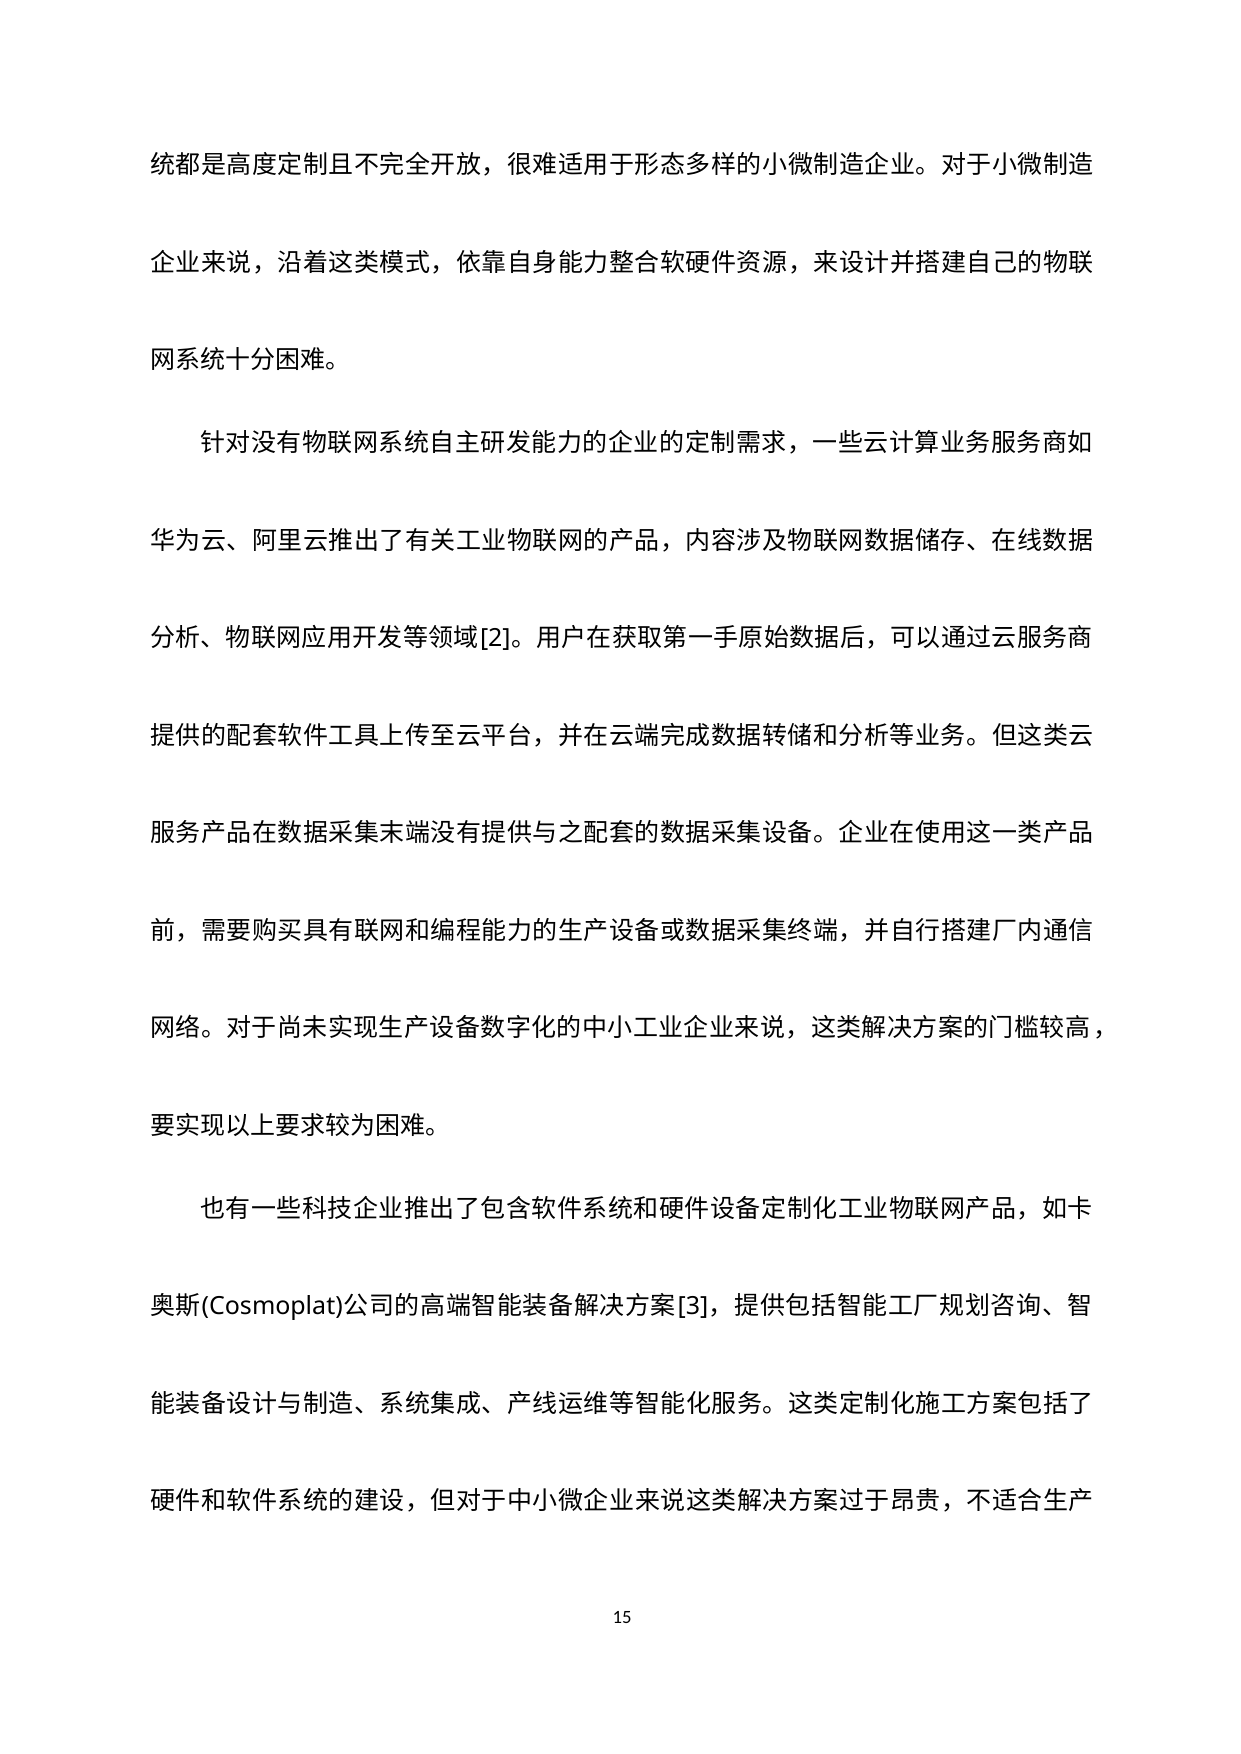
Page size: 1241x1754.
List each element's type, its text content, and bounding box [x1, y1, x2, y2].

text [150, 130, 1094, 390]
text 针对没有物联网系统自主研发能力的企业的定制需求，一些云计算业务服务商如华为云、阿里云推出了有关工业物联网的产品，内容涉及物联网数据储存、在线数据分析、物联网应用开发等领域[2]。用户在获取第一手原始数据后，可以通过云服务商提供的配套软件工具上传至云平台，并在云端完成数据转储和分析等业务。但这类云服务产品在数据采集末端没有提供与之配套的数据采集设备。企业在使用这一类产品前，需要购买具有联网和编程能力的生产设备或数据采集终端，并自行搭建厂内通信网络。对于尚未实现生产设备数字化的中小工业企业来说，这类解决方案的门槛较高，要实现以上要求较为困难。 [150, 408, 1094, 1156]
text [150, 1174, 1094, 1531]
